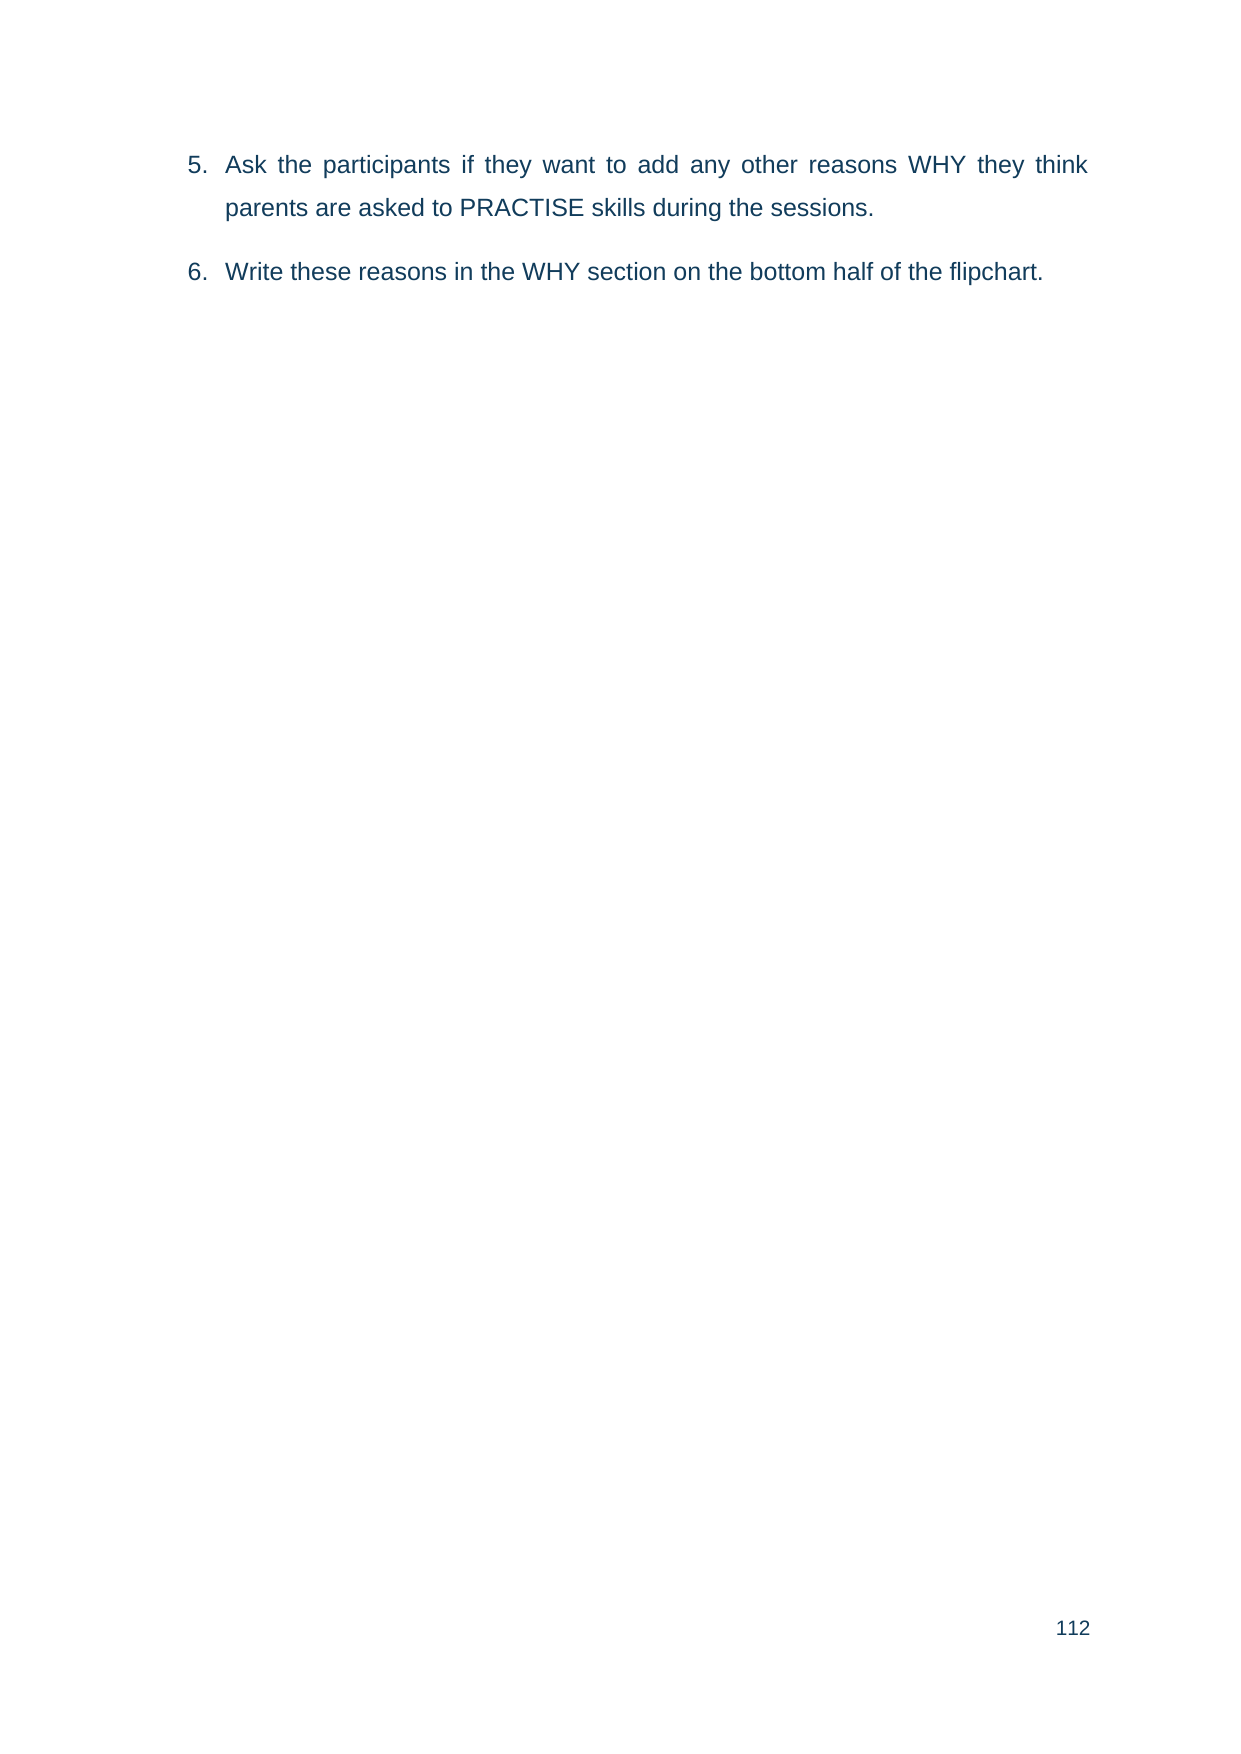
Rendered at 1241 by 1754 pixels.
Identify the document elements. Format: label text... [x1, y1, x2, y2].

list Ask the participants if they want to add any other reasons WHY they think parents are asked to PRACTISE skills during the sessions. [187, 150, 1090, 222]
list Write these reasons in the WHY section on the bottom half of the flipchart. [187, 257, 1090, 286]
